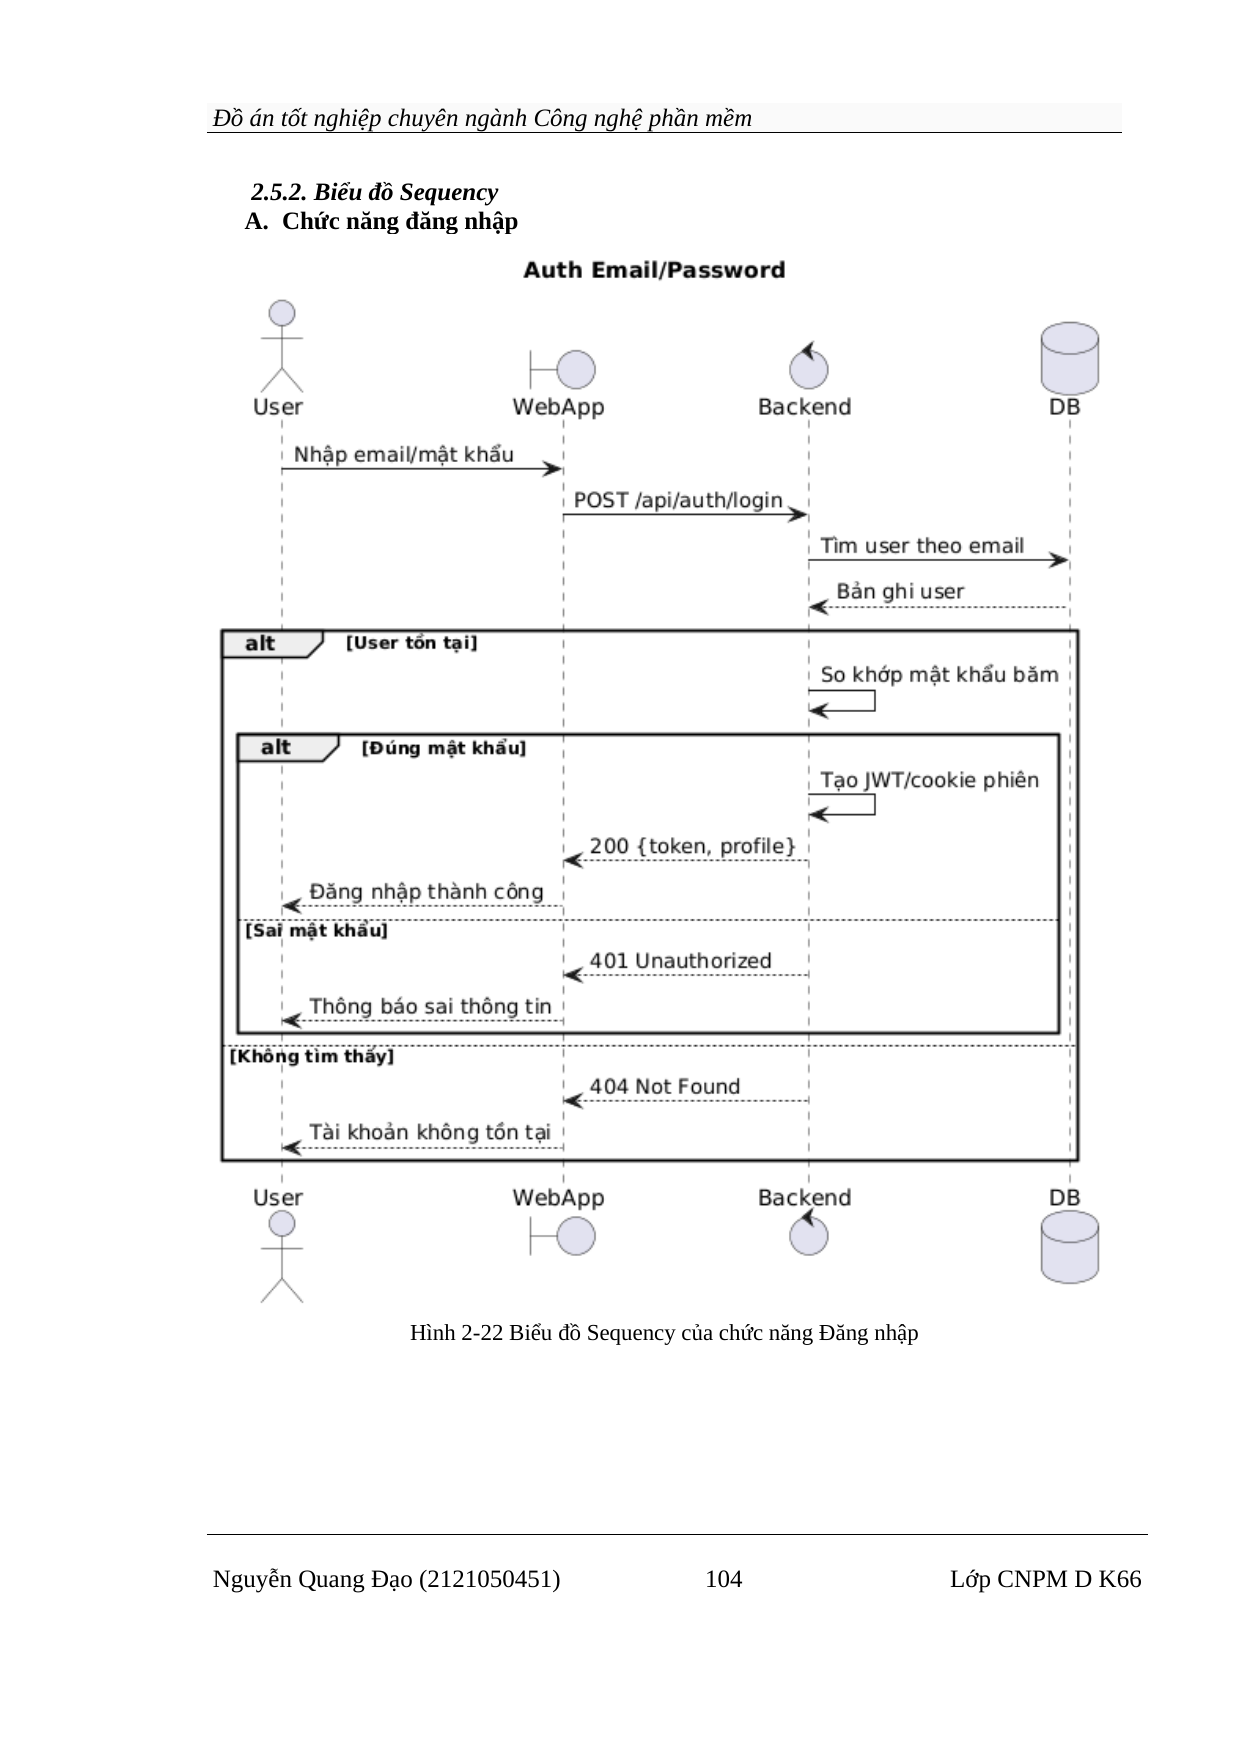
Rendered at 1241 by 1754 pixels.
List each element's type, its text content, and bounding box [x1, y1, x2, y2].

picture [206, 234, 1123, 1311]
text Hình 2-22 Biểu đồ Sequency của chức năng Đăng nhập [207, 1319, 1122, 1346]
subtitle Chức năng đăng nhập [244, 206, 1122, 234]
subtitle Biểu đồ Sequency [251, 177, 1122, 206]
